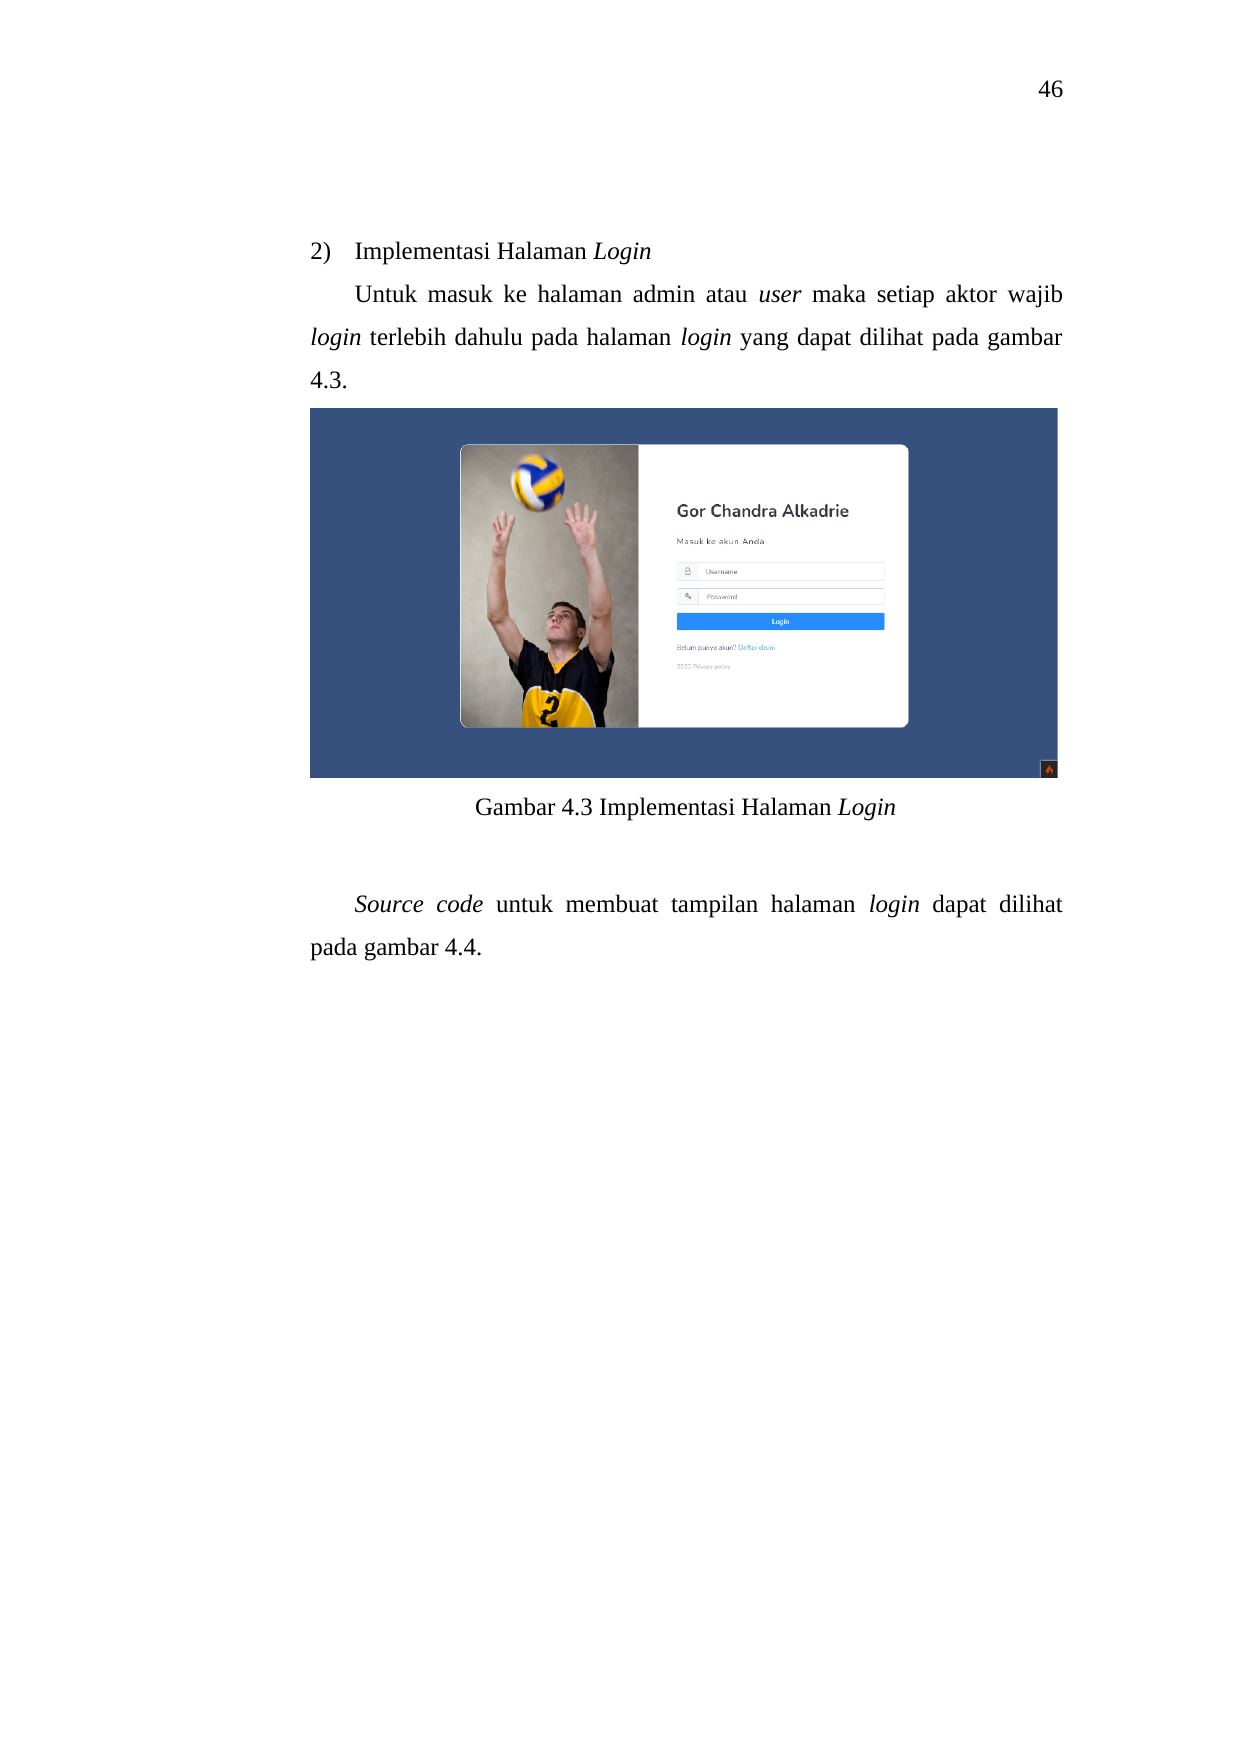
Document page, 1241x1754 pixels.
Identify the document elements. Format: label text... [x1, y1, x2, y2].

list Implementasi Halaman Login [310, 236, 1063, 265]
list Source code untuk membuat tampilan halaman login dapat dilihat pada gambar 4.4. [310, 889, 1063, 961]
list Untuk masuk ke halaman admin atau user maka setiap aktor wajib login terlebih dahulu pada halaman login yang dapat dilihat pada gambar 4.3. [310, 279, 1063, 394]
picture [310, 408, 1058, 778]
text Gambar 4.3 Implementasi Halaman Login [310, 792, 1063, 821]
